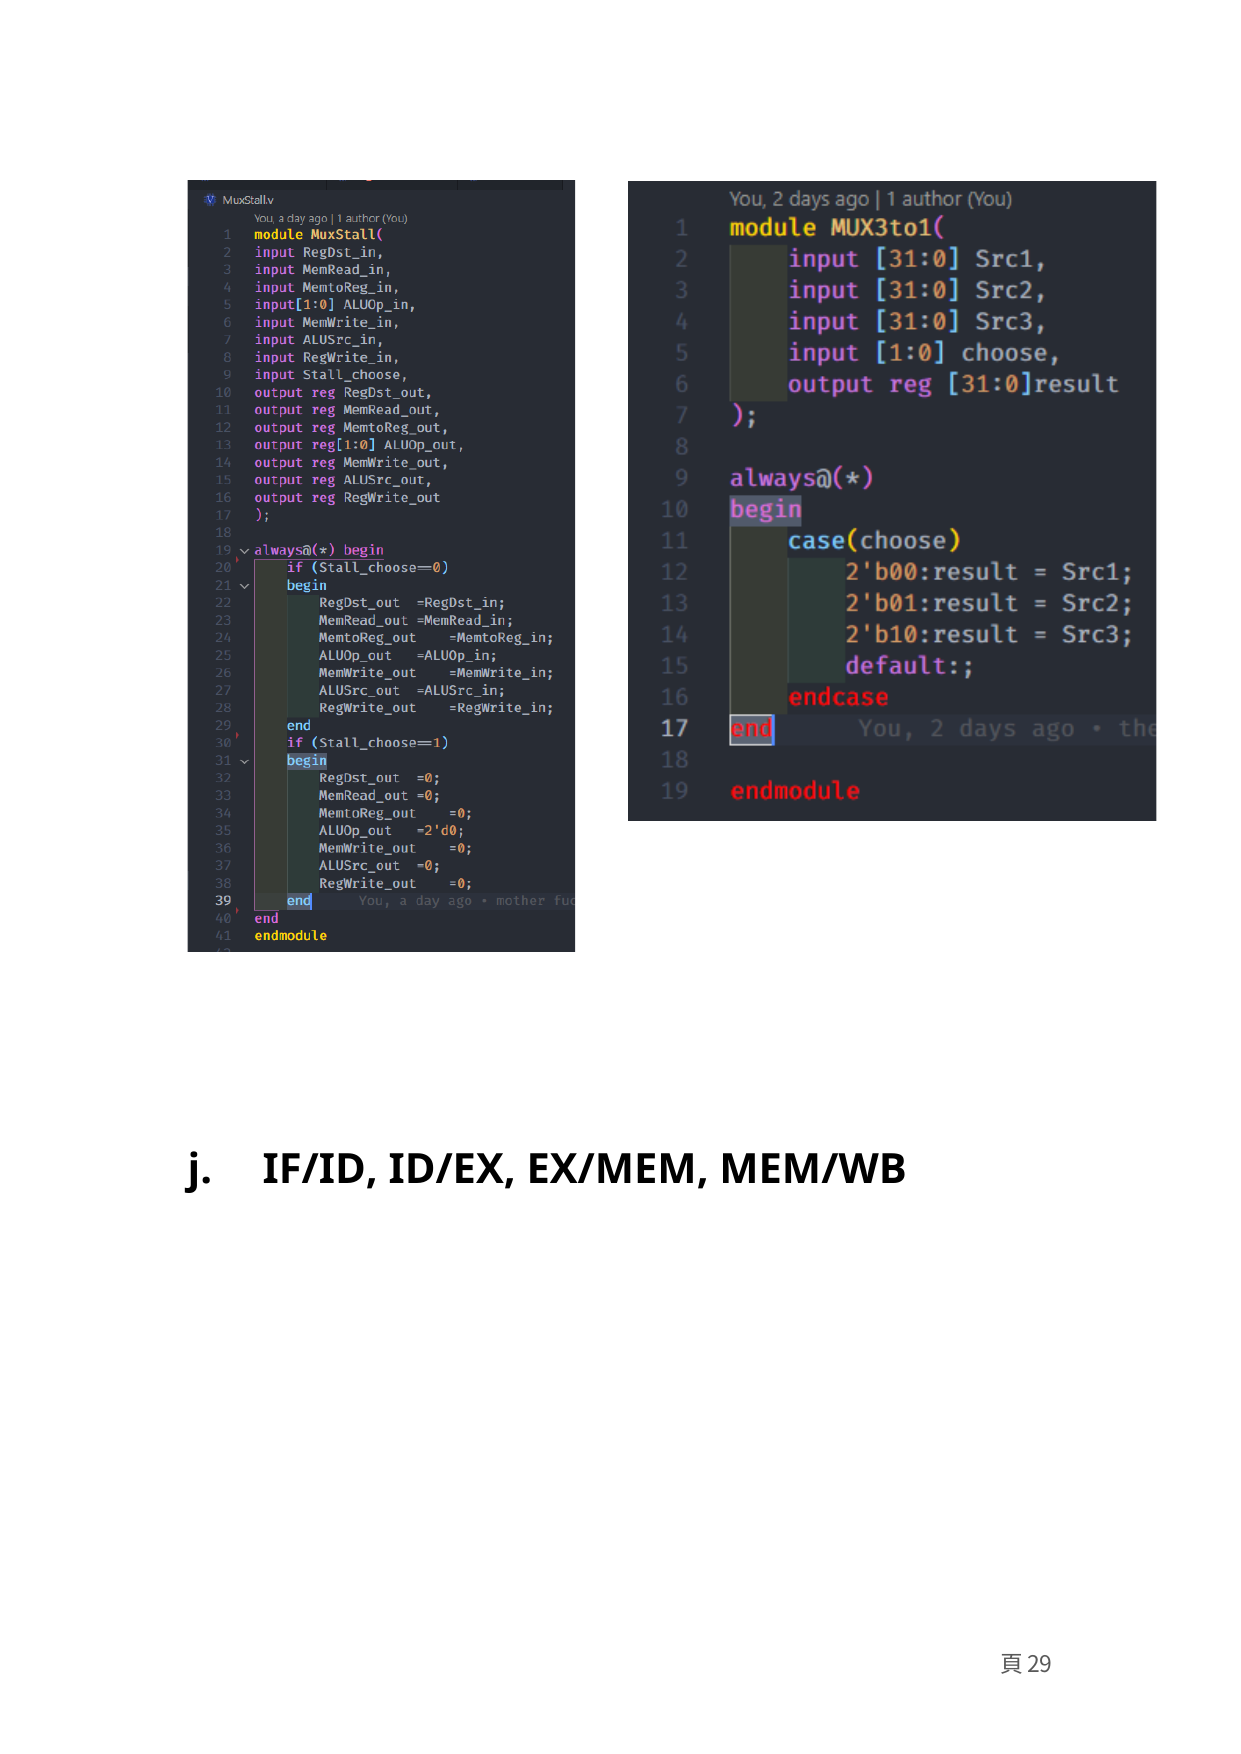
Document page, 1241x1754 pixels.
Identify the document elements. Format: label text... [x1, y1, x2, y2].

picture [187, 180, 575, 952]
list IF/ID, ID/EX, EX/MEM, MEM/WB [187, 1139, 1053, 1195]
picture [628, 181, 1157, 821]
